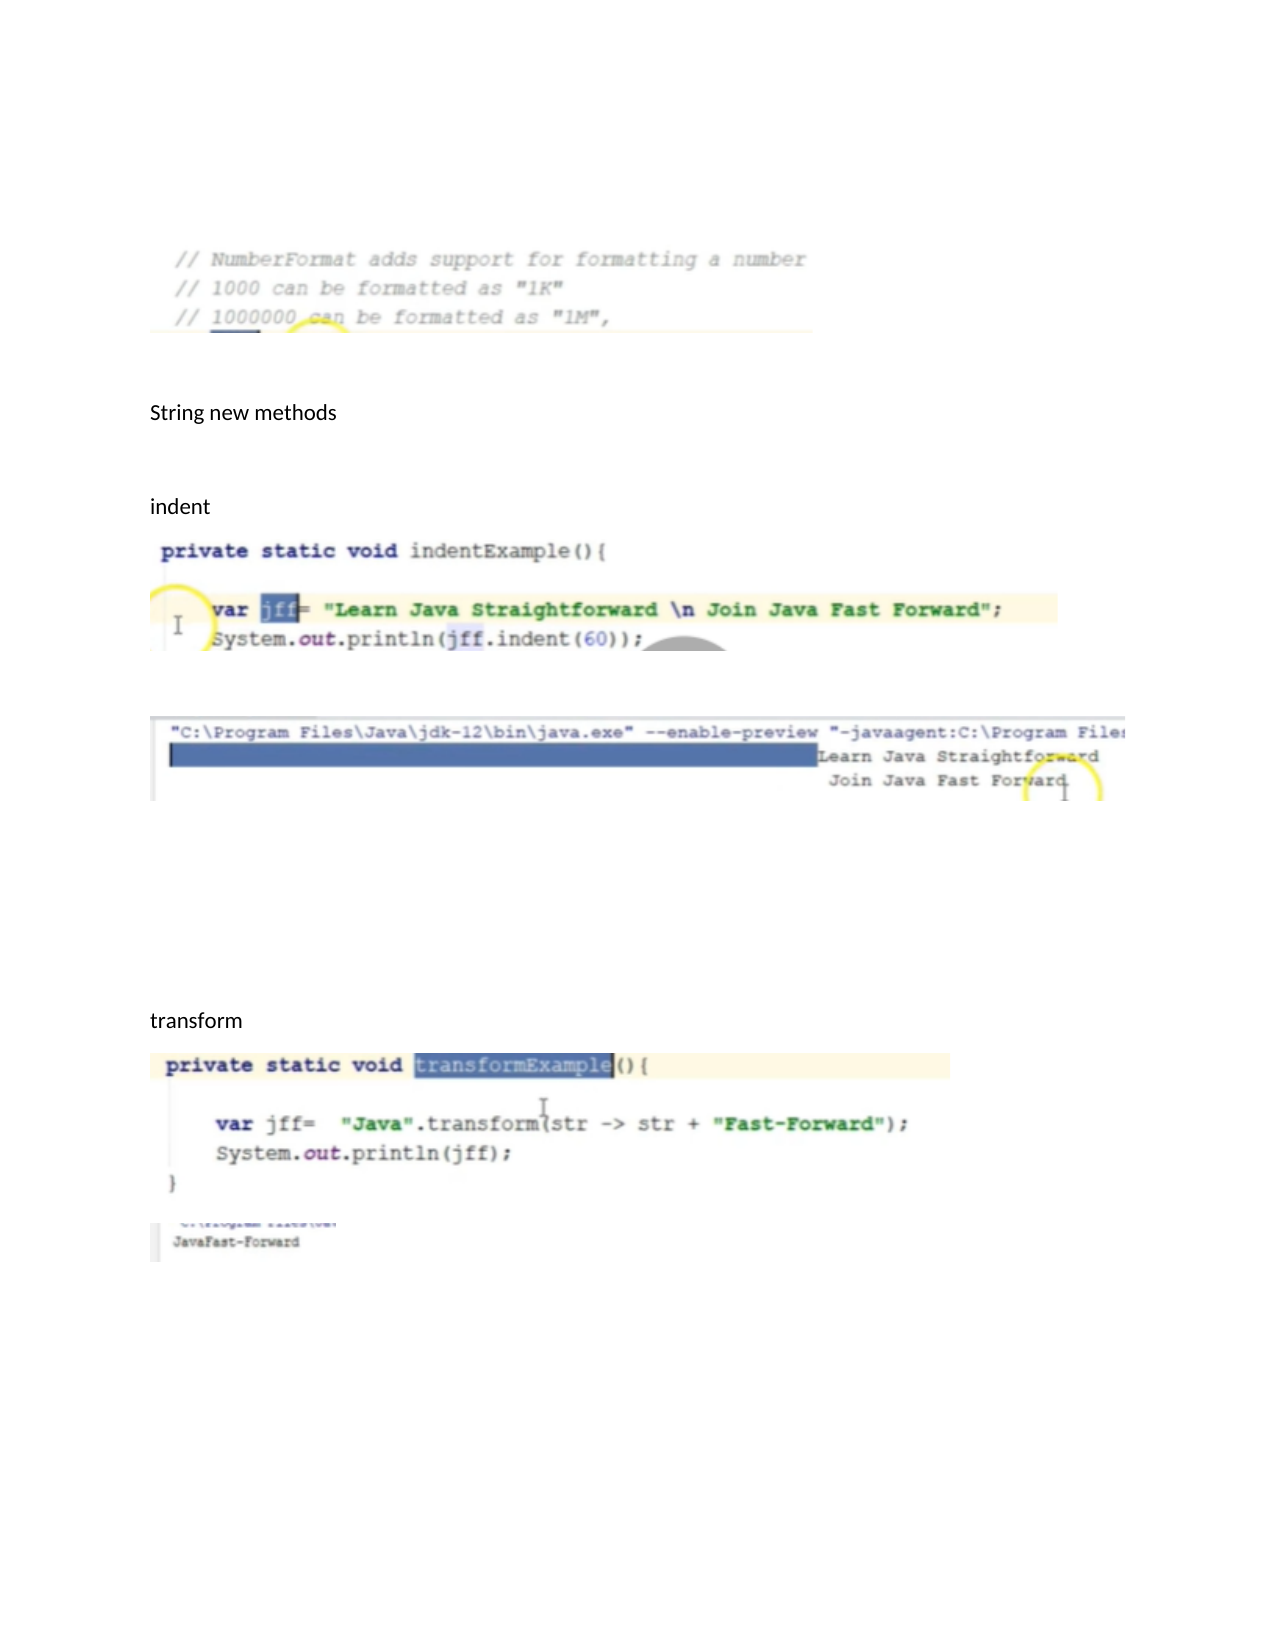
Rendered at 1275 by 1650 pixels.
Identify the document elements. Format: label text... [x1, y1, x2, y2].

text indent [150, 492, 1125, 520]
picture [150, 539, 1058, 651]
text String new methods [150, 398, 1125, 427]
picture [150, 716, 1125, 801]
picture [150, 1223, 336, 1262]
picture [150, 243, 813, 333]
text transform [150, 1007, 1125, 1034]
picture [150, 1053, 951, 1205]
